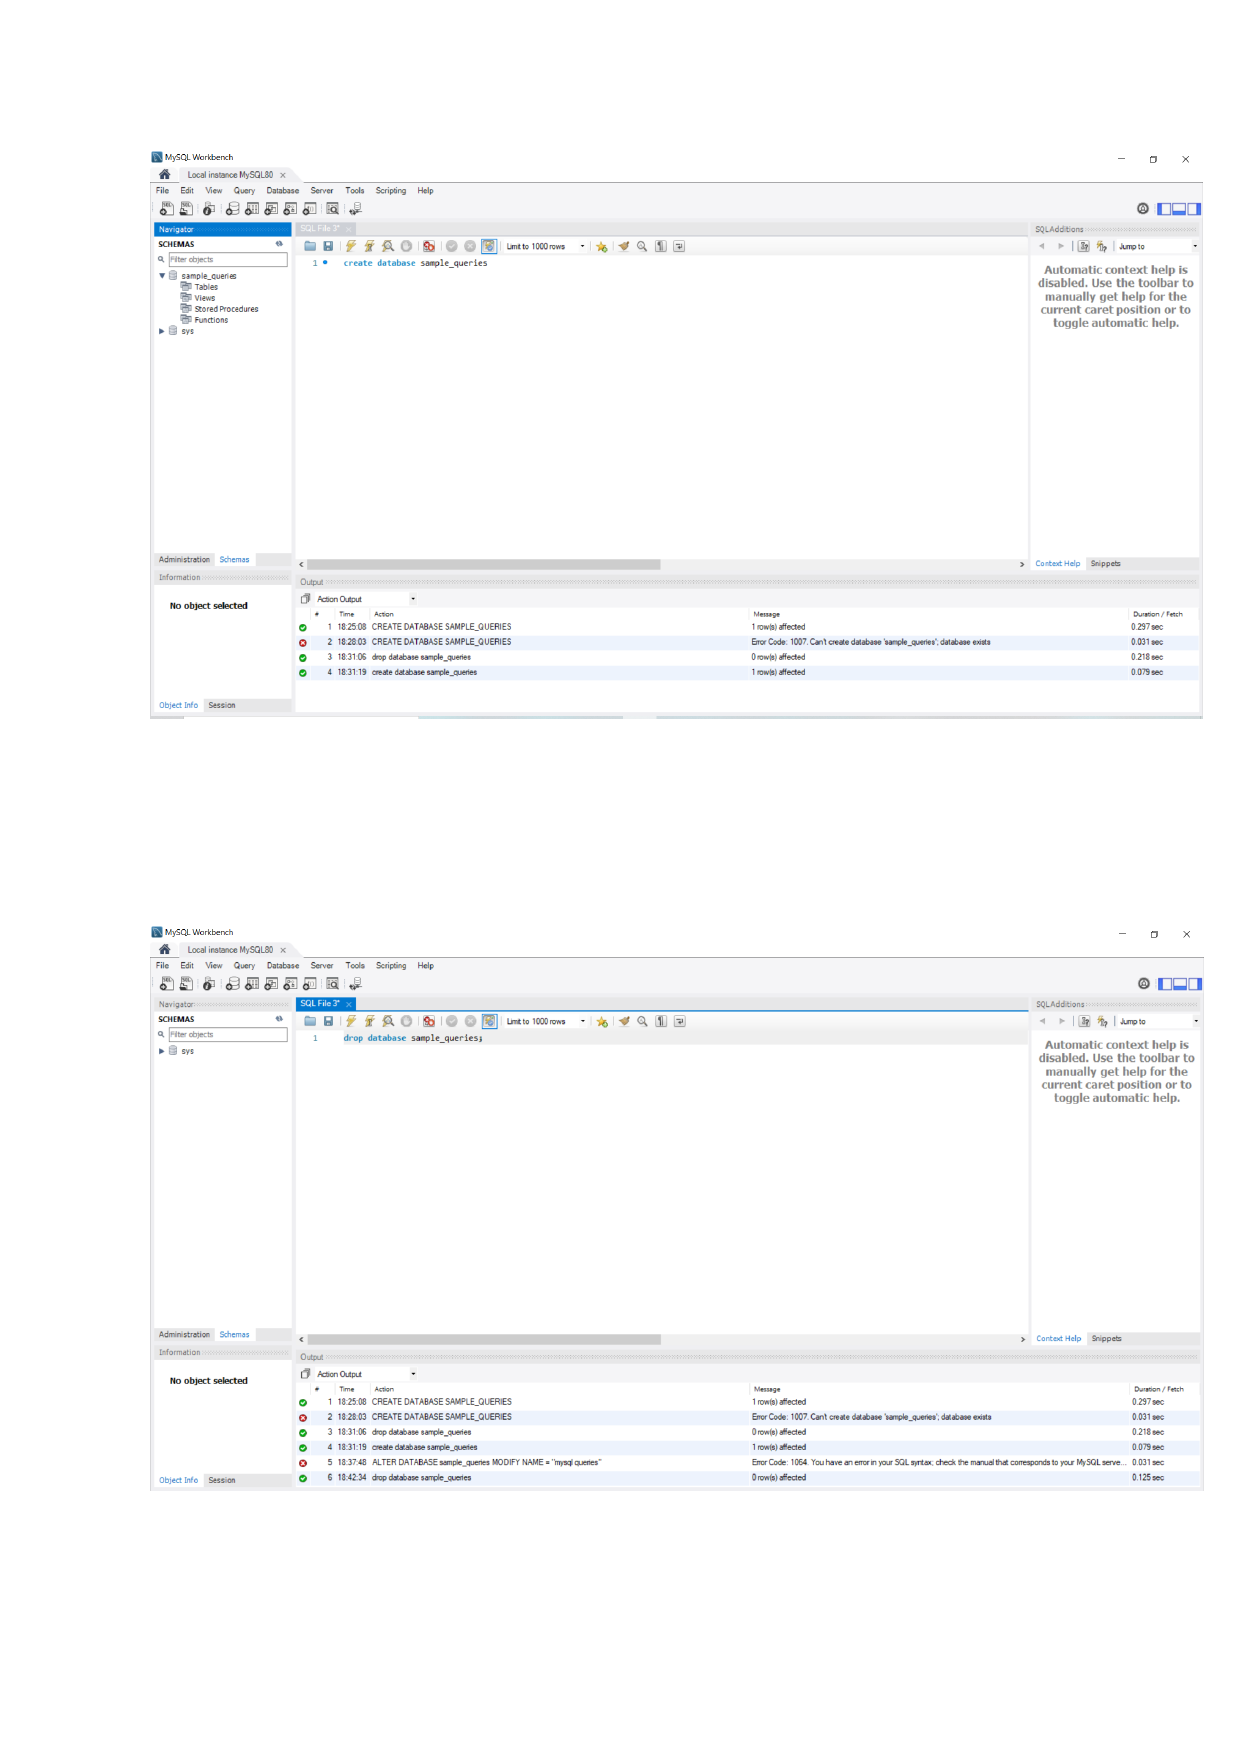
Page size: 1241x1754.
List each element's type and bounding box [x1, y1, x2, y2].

picture [150, 925, 1204, 1491]
picture [150, 150, 1203, 719]
